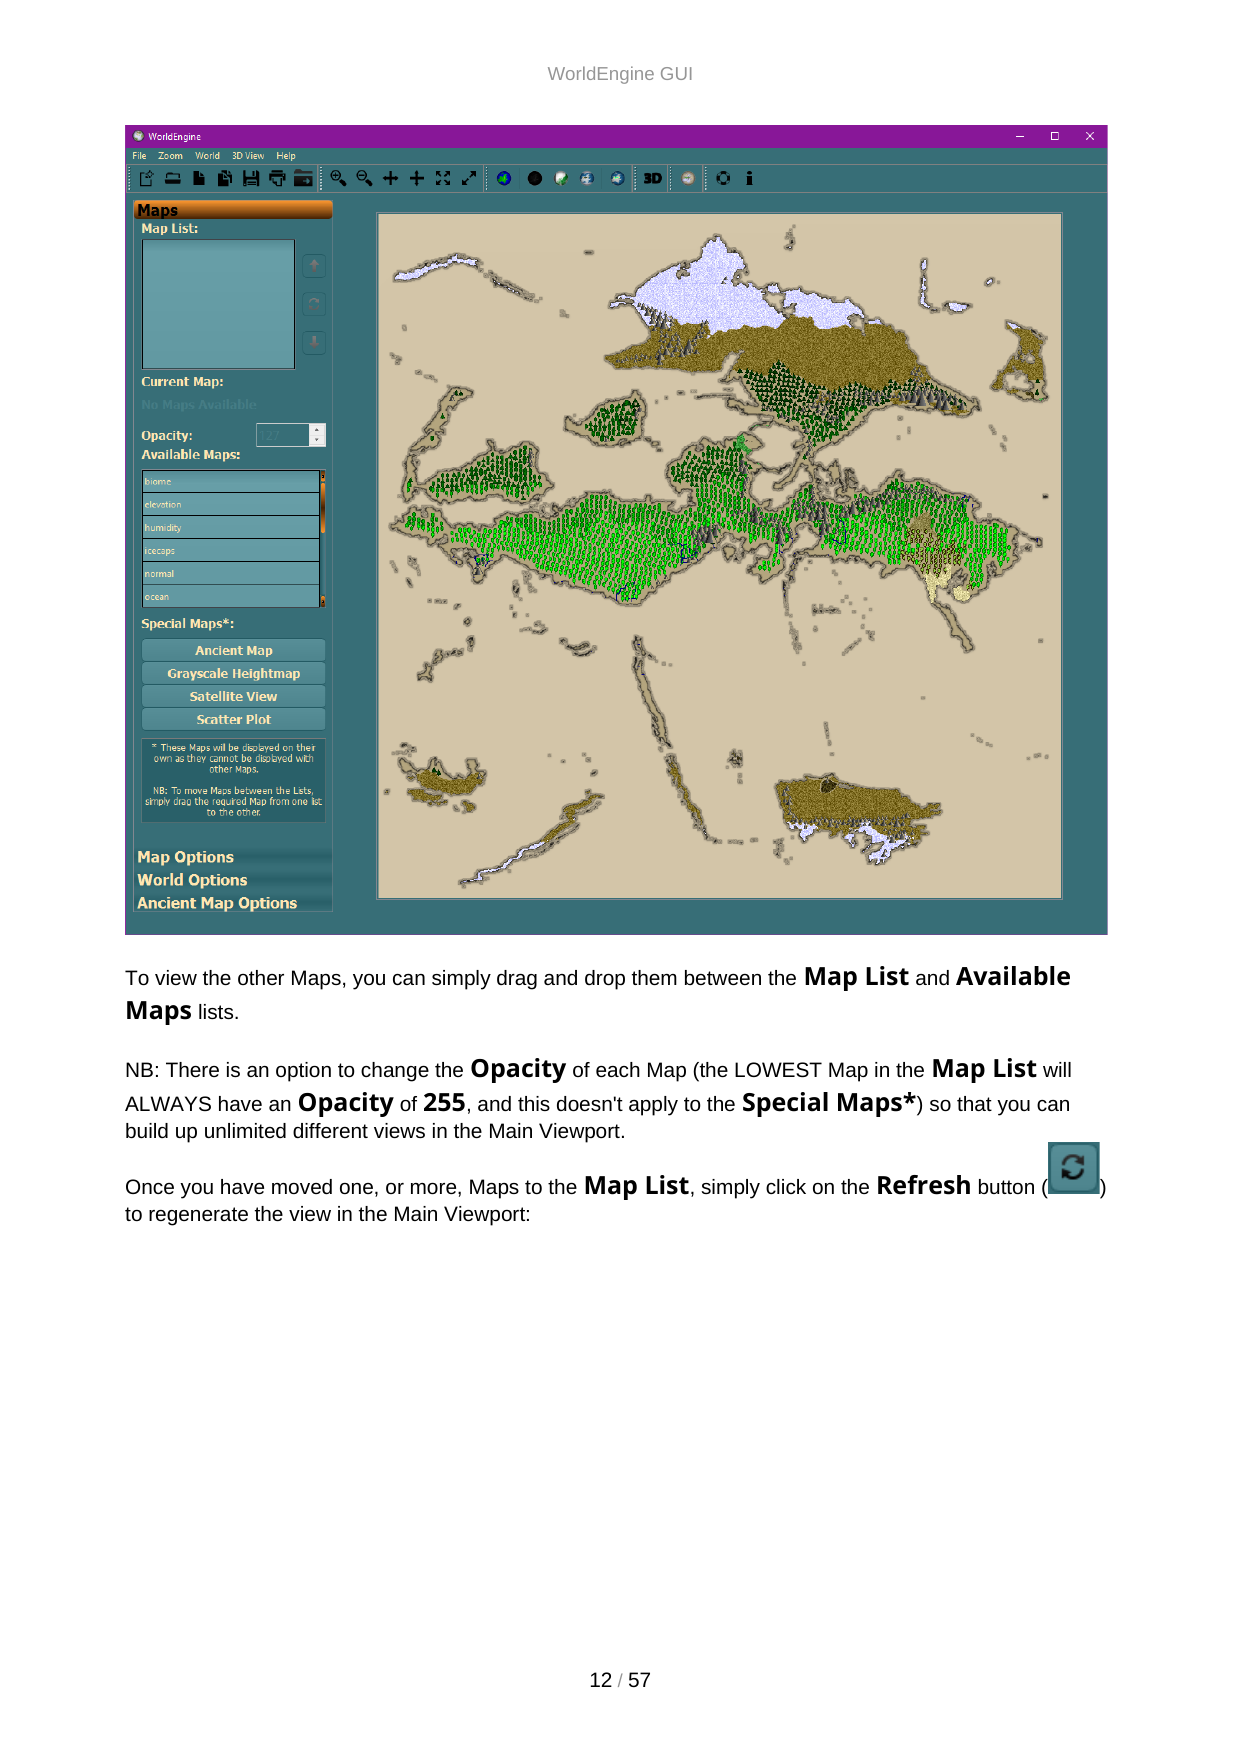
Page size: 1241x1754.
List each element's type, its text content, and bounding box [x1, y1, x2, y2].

picture [1048, 1142, 1100, 1194]
text NB: There is an option to change the Opacity of each Map (the LOWEST Map in the Map List will ALWAYS have an Opacity of 255, and this doesn't apply to the Special Maps*) so that you can build up unlimited different views in the Main Viewport. [125, 1050, 1115, 1142]
text Once you have moved one, or more, Maps to the Map List, simply click on the Refresh button () to regenerate the view in the Main Viewport: [125, 1142, 1115, 1225]
picture [125, 125, 1108, 935]
text To view the other Maps, you can simply drag and drop them between the Map List and Available Maps lists. [125, 958, 1115, 1026]
